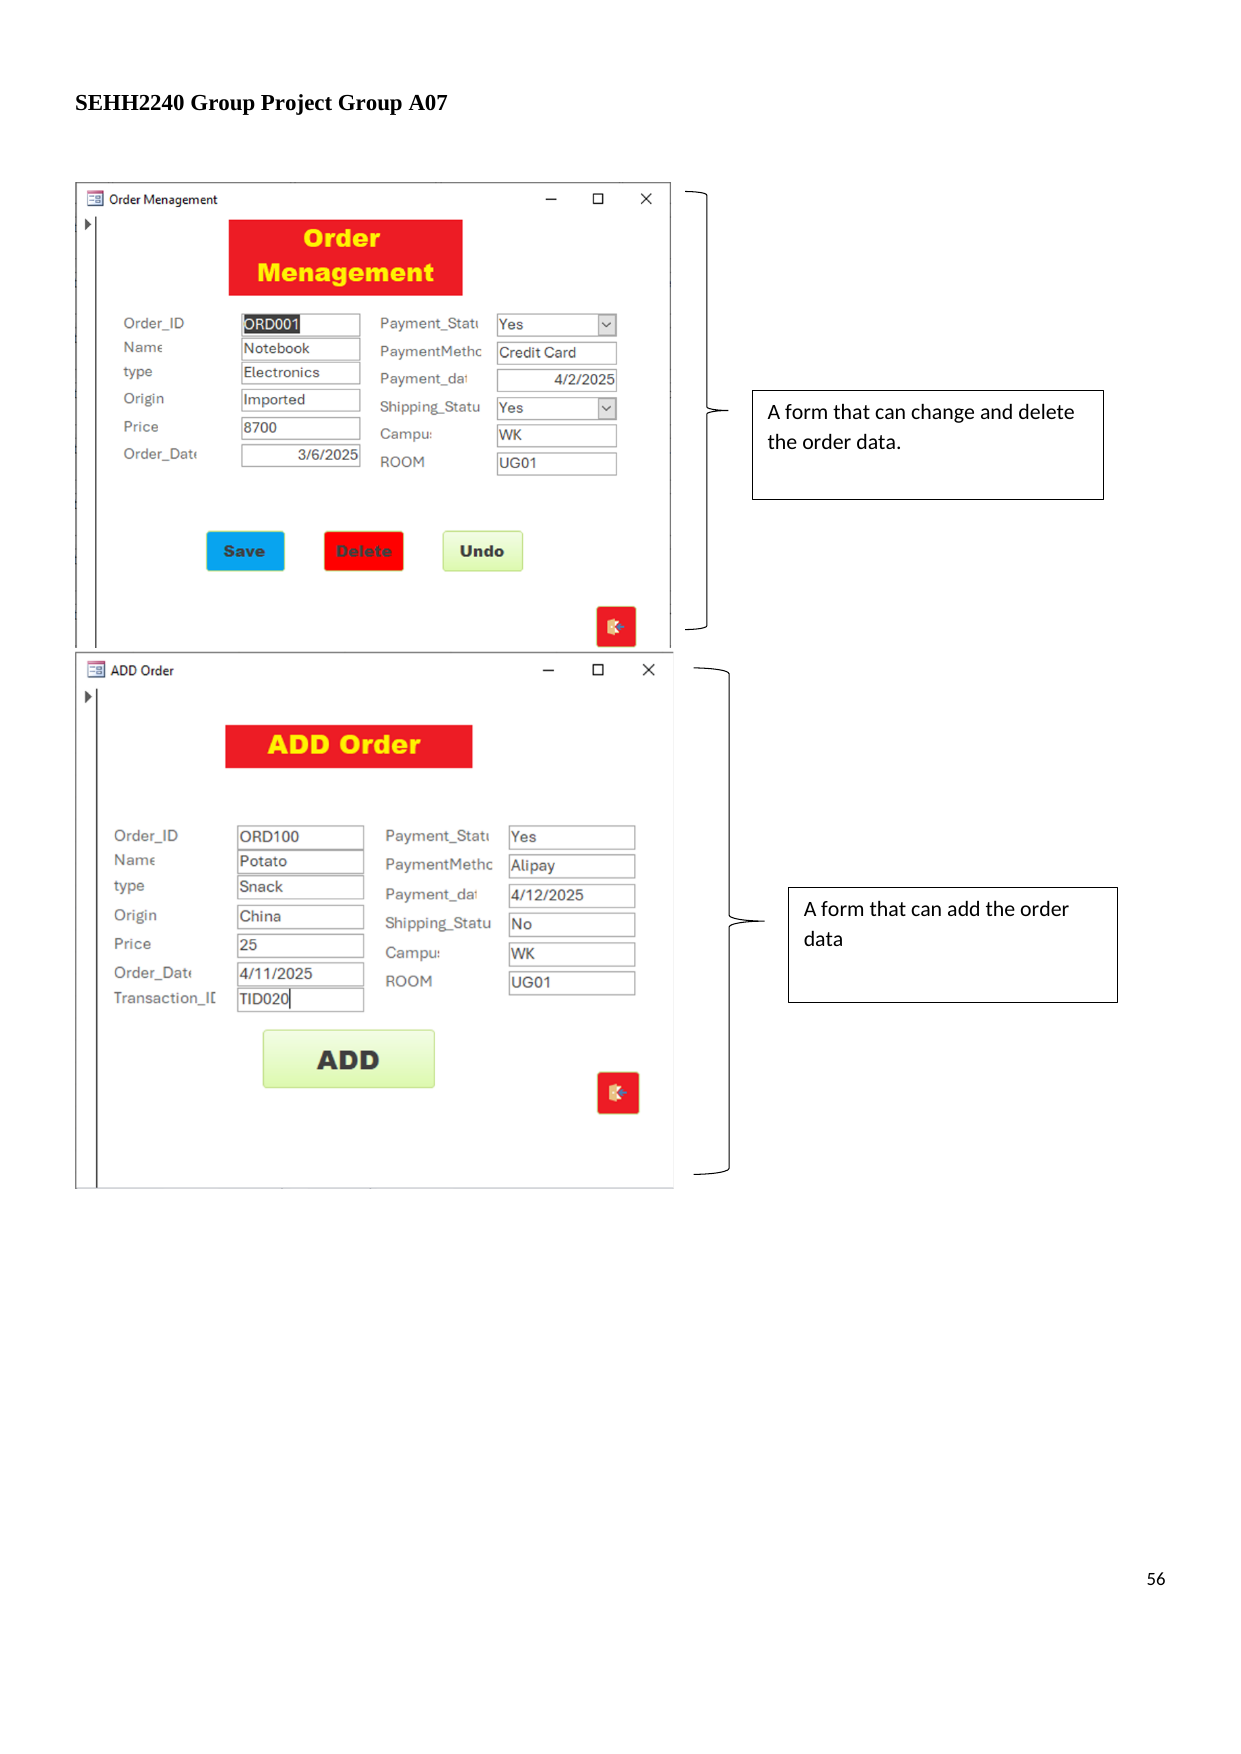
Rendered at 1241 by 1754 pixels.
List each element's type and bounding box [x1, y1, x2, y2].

picture [75, 651, 674, 1189]
picture [75, 182, 672, 648]
